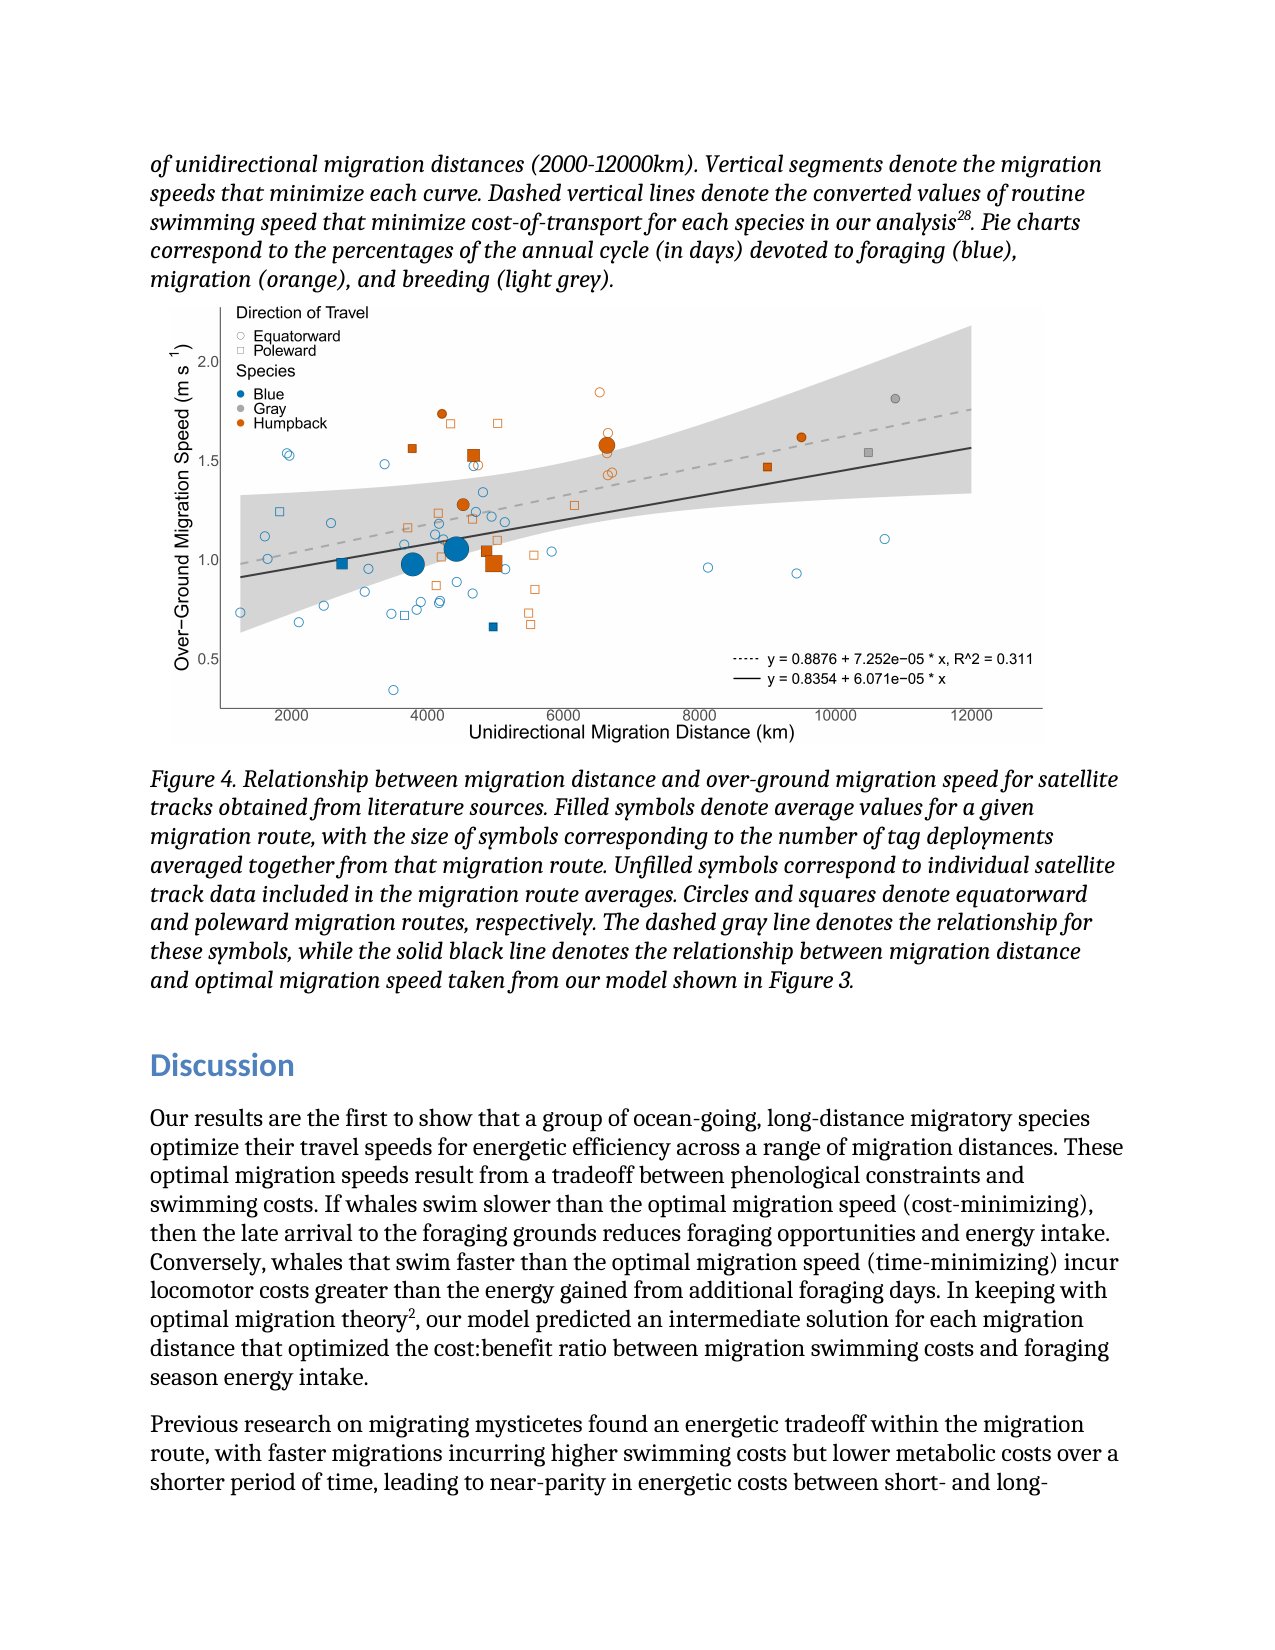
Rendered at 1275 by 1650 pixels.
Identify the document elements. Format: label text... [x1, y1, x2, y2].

text Our results are the first to show that a group of ocean-going, long-distance migratory species optimize their travel speeds for energetic efficiency across a range of migration distances. These optimal migration speeds result from a tradeoff between phenological constraints and swimming costs. If whales swim slower than the optimal migration speed (cost-minimizing), then the late arrival to the foraging grounds reduces foraging opportunities and energy intake. Conversely, whales that swim faster than the optimal migration speed (time-minimizing) incur locomotor costs greater than the energy gained from additional foraging days. In keeping with optimal migration theory2, our model predicted an intermediate solution for each migration distance that optimized the cost:benefit ratio between migration swimming costs and foraging season energy intake. [150, 1104, 1125, 1391]
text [150, 150, 1125, 294]
text Figure 4. Relationship between migration distance and over-ground migration speed for satellite tracks obtained from literature sources. Filled symbols denote average values for a given migration route, with the size of symbols corresponding to the number of tag deployments averaged together from that migration route. Unfilled symbols correspond to individual satellite track data included in the migration route averages. Circles and squares denote equatorward and poleward migration routes, respectively. The dashed gray line denotes the relationship for these symbols, while the solid black line denotes the relationship between migration distance and optimal migration speed taken from our model shown in Figure 3. [150, 764, 1125, 994]
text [150, 1410, 1125, 1496]
subtitle Discussion [150, 1044, 1125, 1085]
picture [168, 306, 1044, 744]
